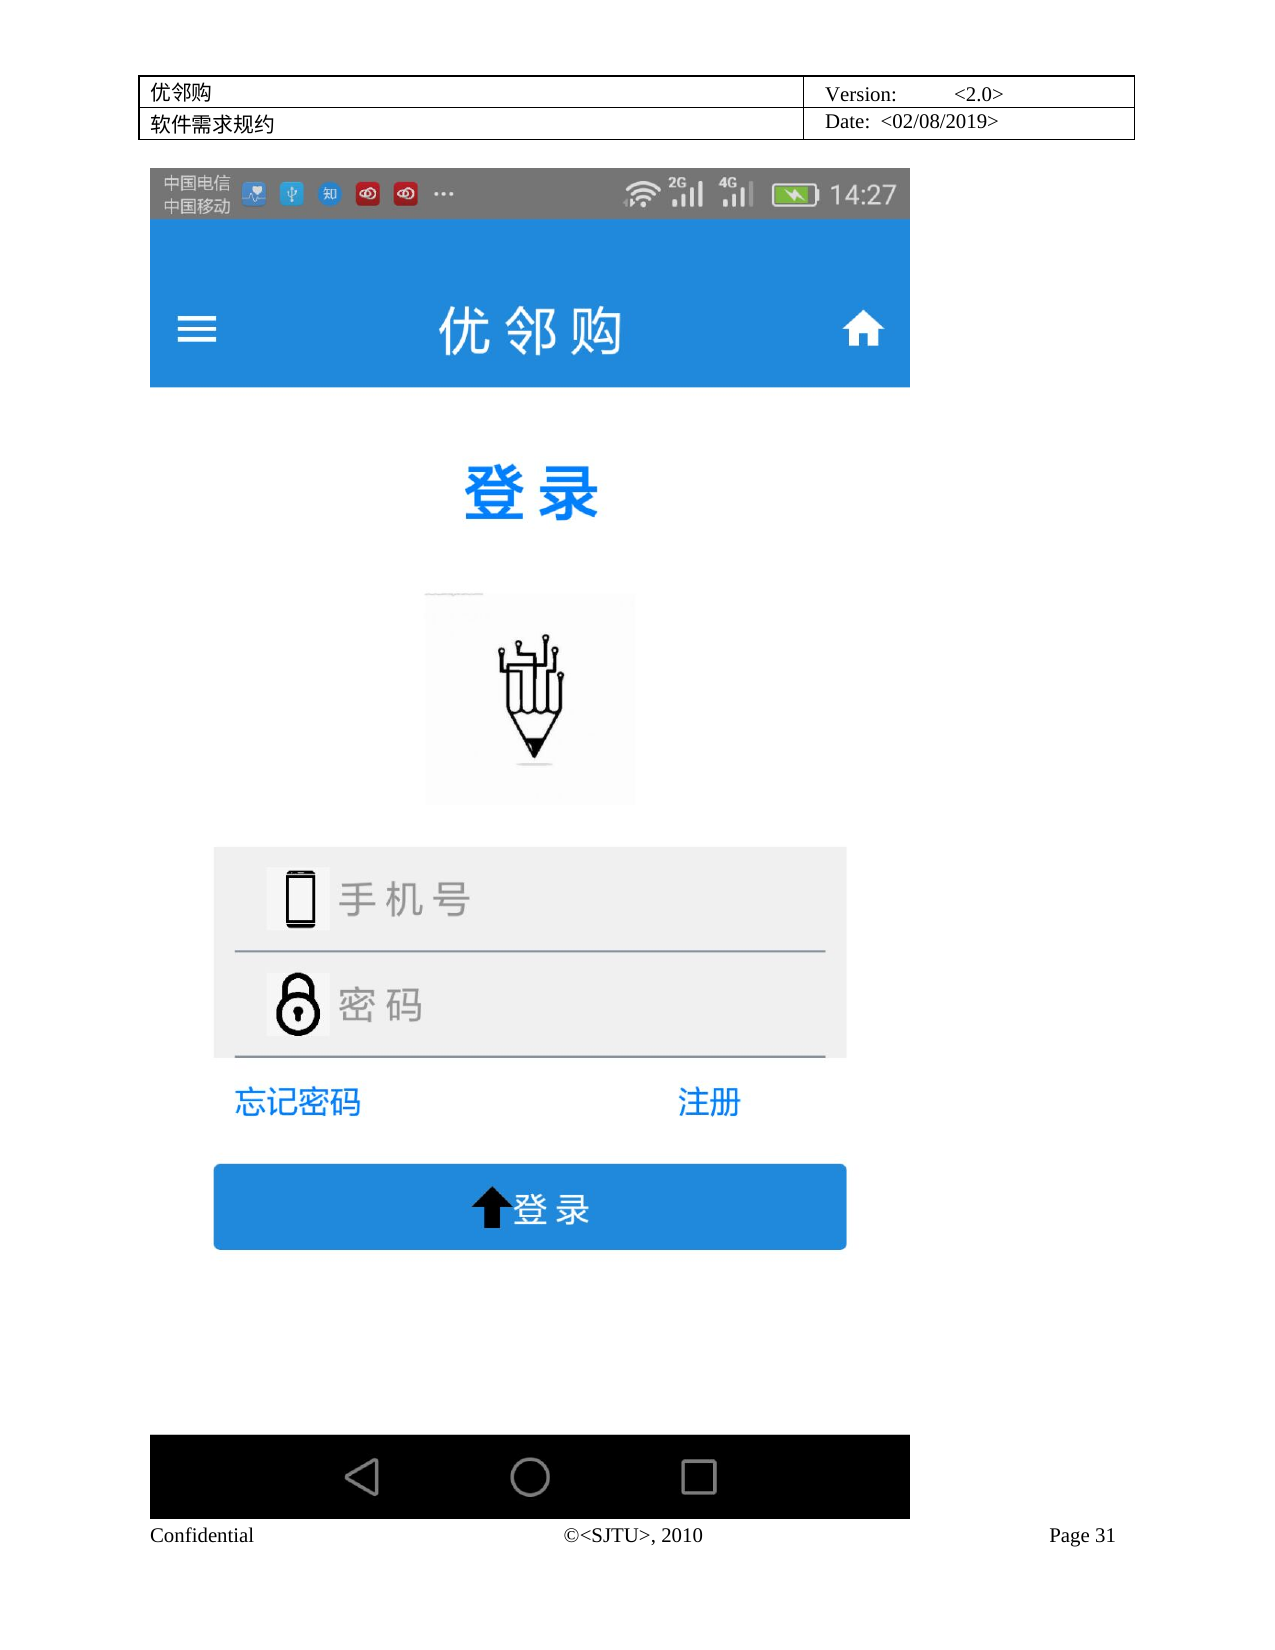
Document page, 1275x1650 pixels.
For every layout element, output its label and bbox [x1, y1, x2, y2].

picture [150, 168, 910, 1519]
